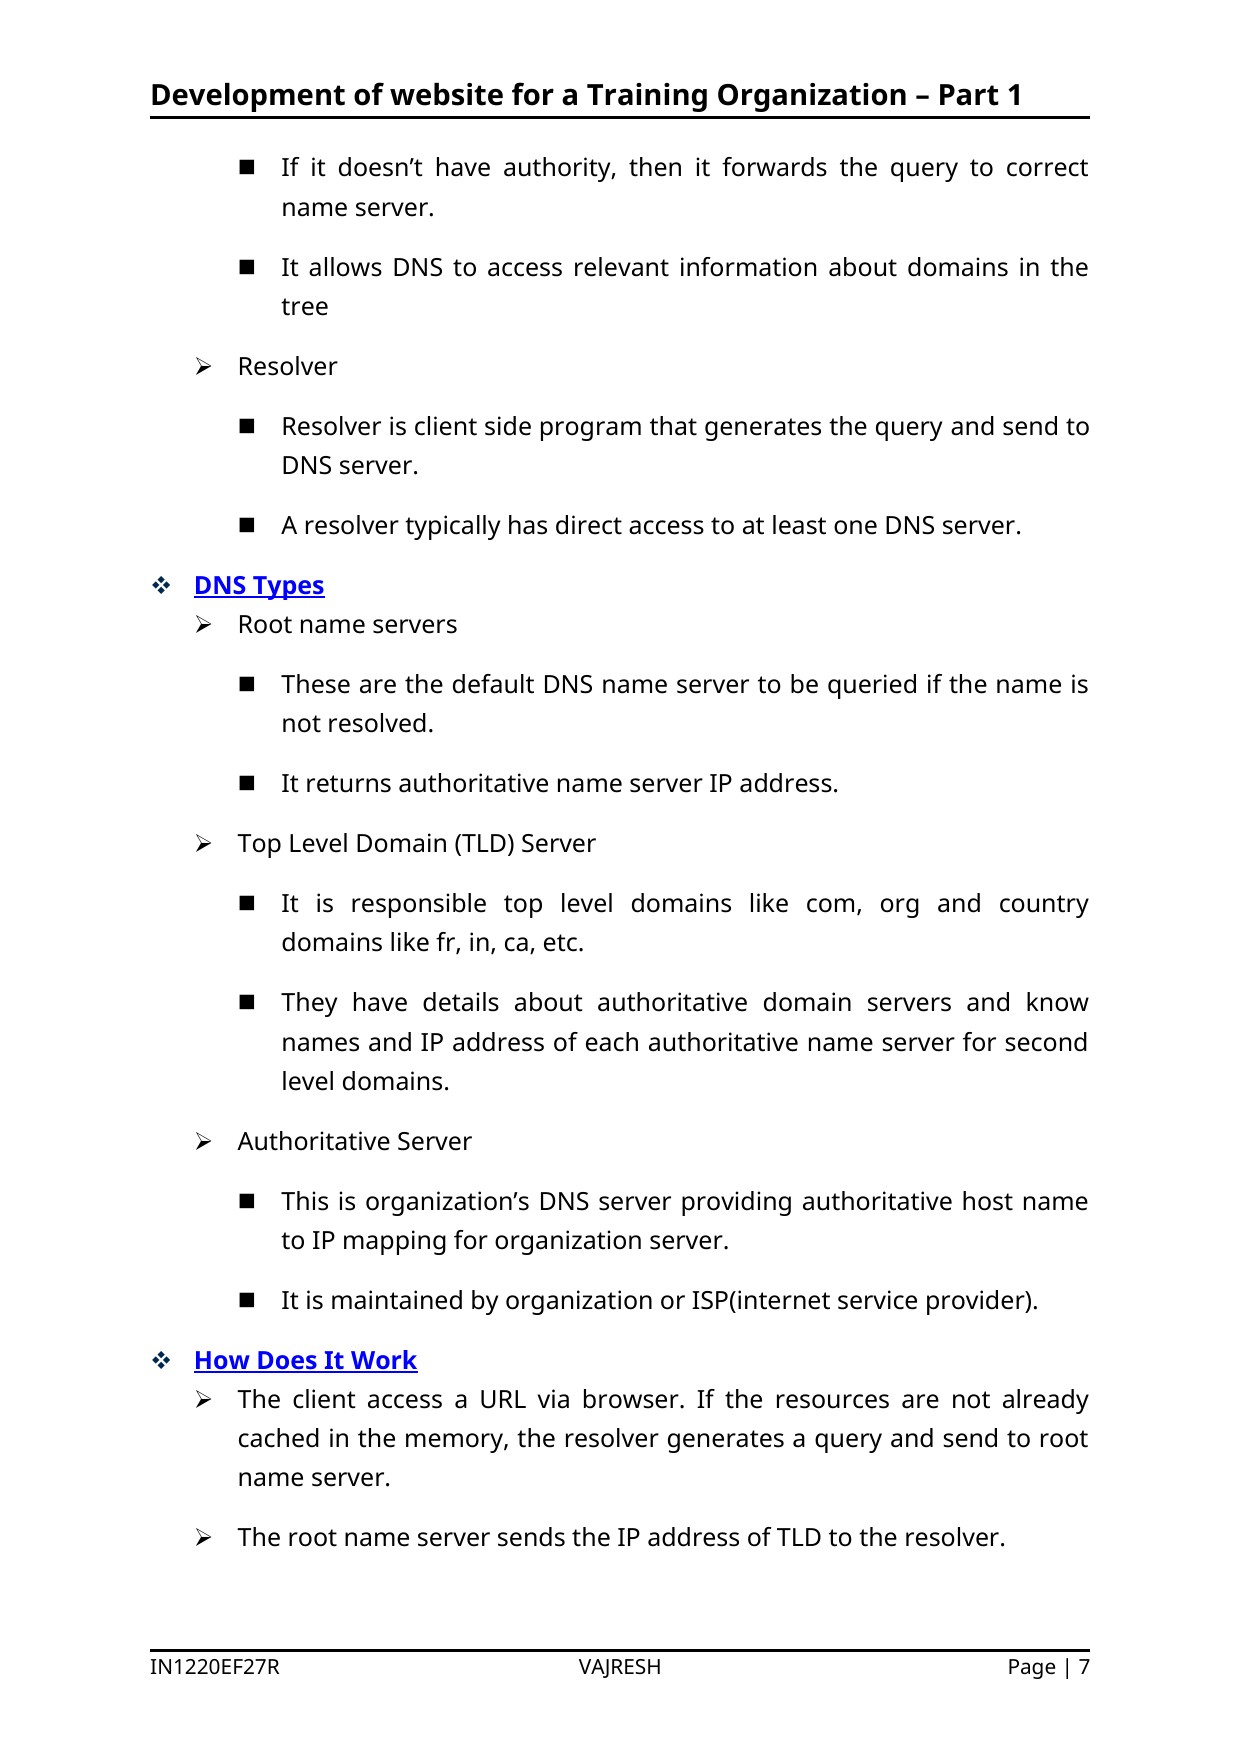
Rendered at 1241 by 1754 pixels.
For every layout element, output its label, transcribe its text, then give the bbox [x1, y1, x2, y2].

list If it doesn’t have authority, then it forwards the query to correct name server. [237, 150, 1090, 223]
list Authoritative Server [194, 1123, 1090, 1157]
list Root name servers [194, 607, 1090, 641]
list They have details about authoritative domain servers and know names and IP address of each authoritative name server for second level domains. [237, 985, 1090, 1097]
list It is responsible top level domains like com, org and country domains like fr, in, ca, etc. [237, 886, 1090, 959]
list It returns authoritative name server IP address. [237, 766, 1090, 800]
list It is maintained by organization or ISP(internet service provider). [237, 1282, 1090, 1317]
list Top Level Domain (TLD) Server [194, 826, 1090, 860]
list These are the default DNS name server to be queried if the name is not resolved. [237, 667, 1090, 740]
list A resolver typically has direct access to at least one DNS server. [237, 507, 1090, 542]
subtitle How Does It Work [150, 1342, 1090, 1377]
list The root name server sends the IP address of TLD to the resolver. [194, 1520, 1090, 1554]
list Resolver is client side program that generates the query and send to DNS server. [237, 408, 1090, 482]
subtitle DNS Types [150, 567, 1090, 602]
list The client access a URL via browser. If the resources are not already cached in the memory, the resolver generates a query and send to root name server. [194, 1382, 1090, 1494]
list This is organization’s DNS server providing authoritative host name to IP mapping for organization server. [237, 1183, 1090, 1257]
list Resolver [194, 348, 1090, 382]
list It allows DNS to access relevant information about domains in the tree [237, 249, 1090, 322]
